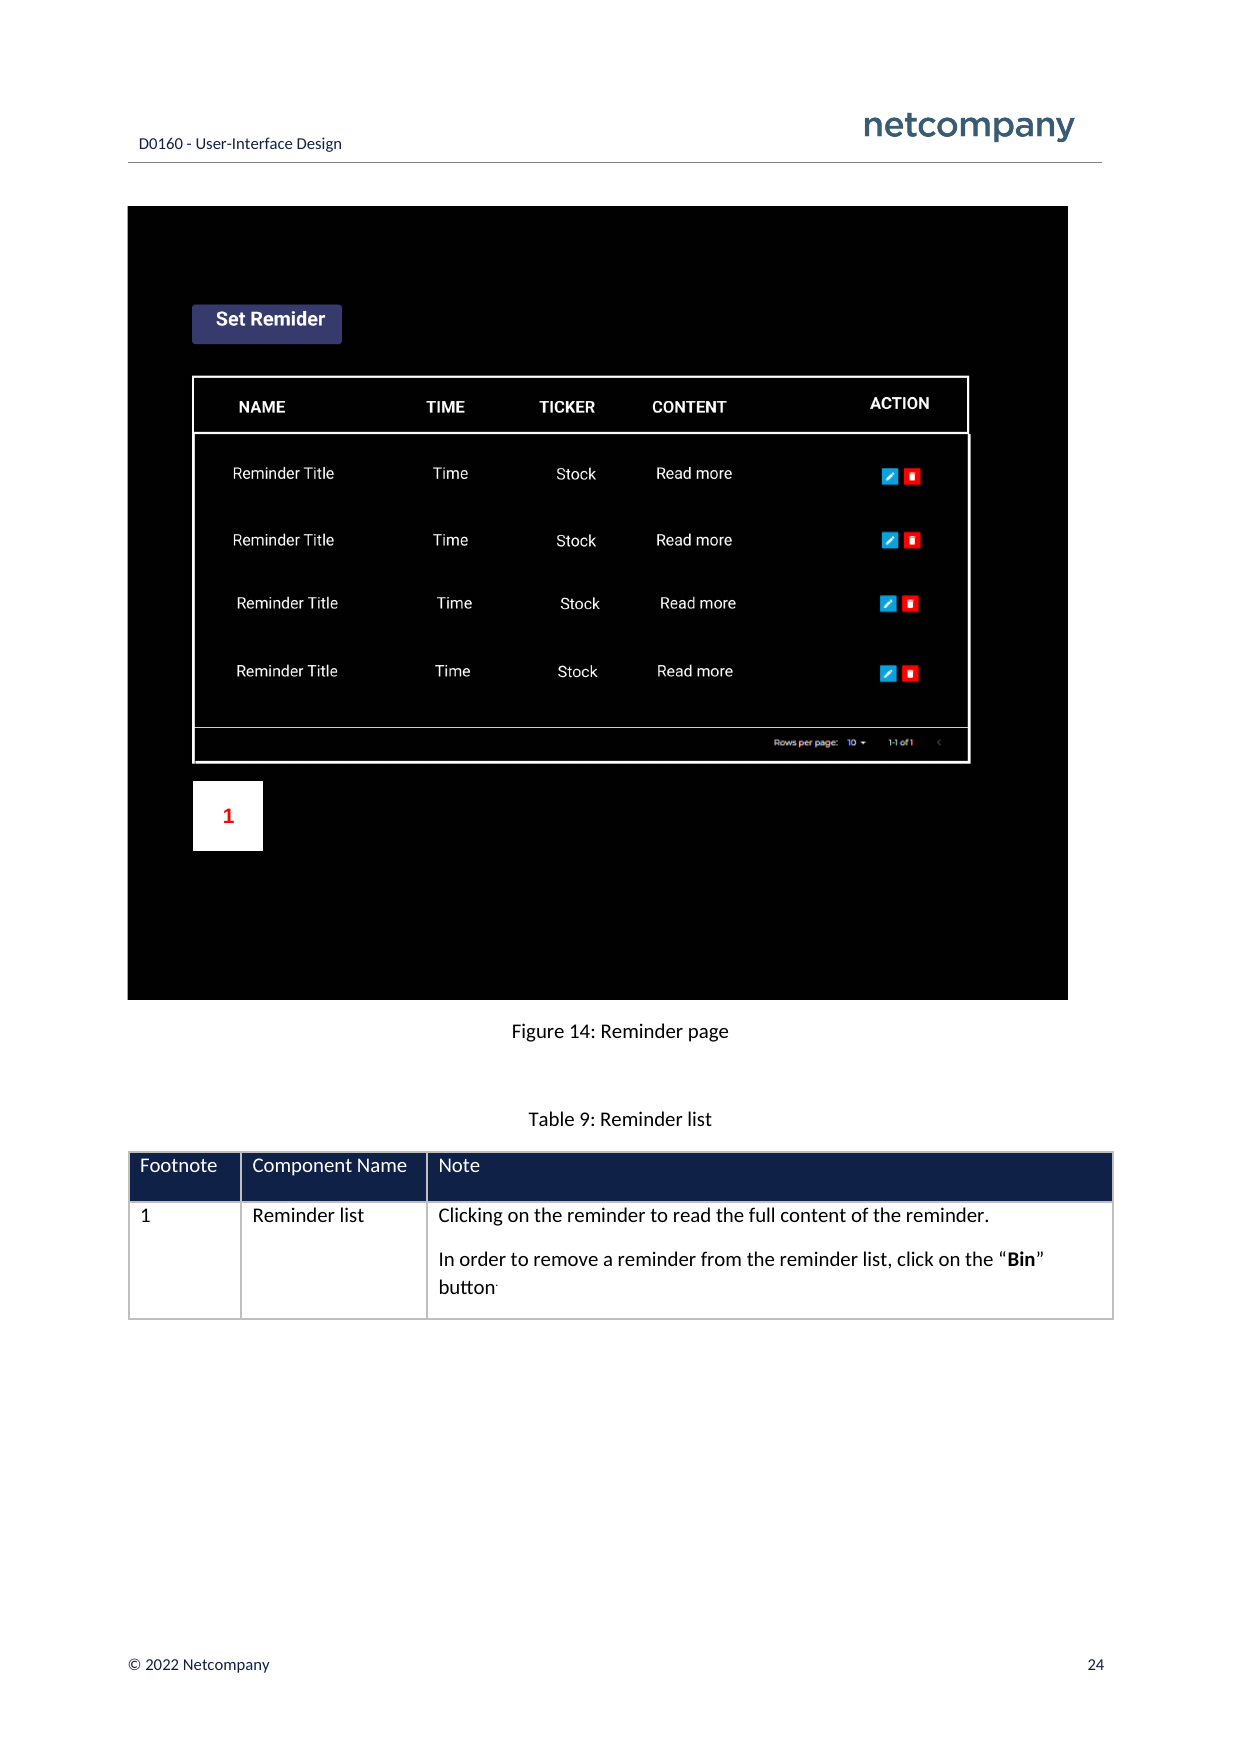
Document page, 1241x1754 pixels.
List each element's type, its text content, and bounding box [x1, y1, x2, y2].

table_cell Reminder list [242, 1203, 426, 1318]
table_cell 1 [130, 1203, 240, 1318]
table_cell Clicking on the reminder to read the full content of the reminder. In order to remove a reminder from the reminder list, click on the “Bin” button. [428, 1203, 1112, 1318]
table_header Note [428, 1153, 1112, 1201]
text Table 9: Reminder list [127, 1106, 1113, 1132]
text Figure 14: Reminder page [127, 1018, 1113, 1044]
table_header Component Name [242, 1153, 426, 1201]
table_header Footnote [130, 1153, 240, 1201]
picture [127, 206, 1068, 1000]
picture [847, 102, 1092, 150]
